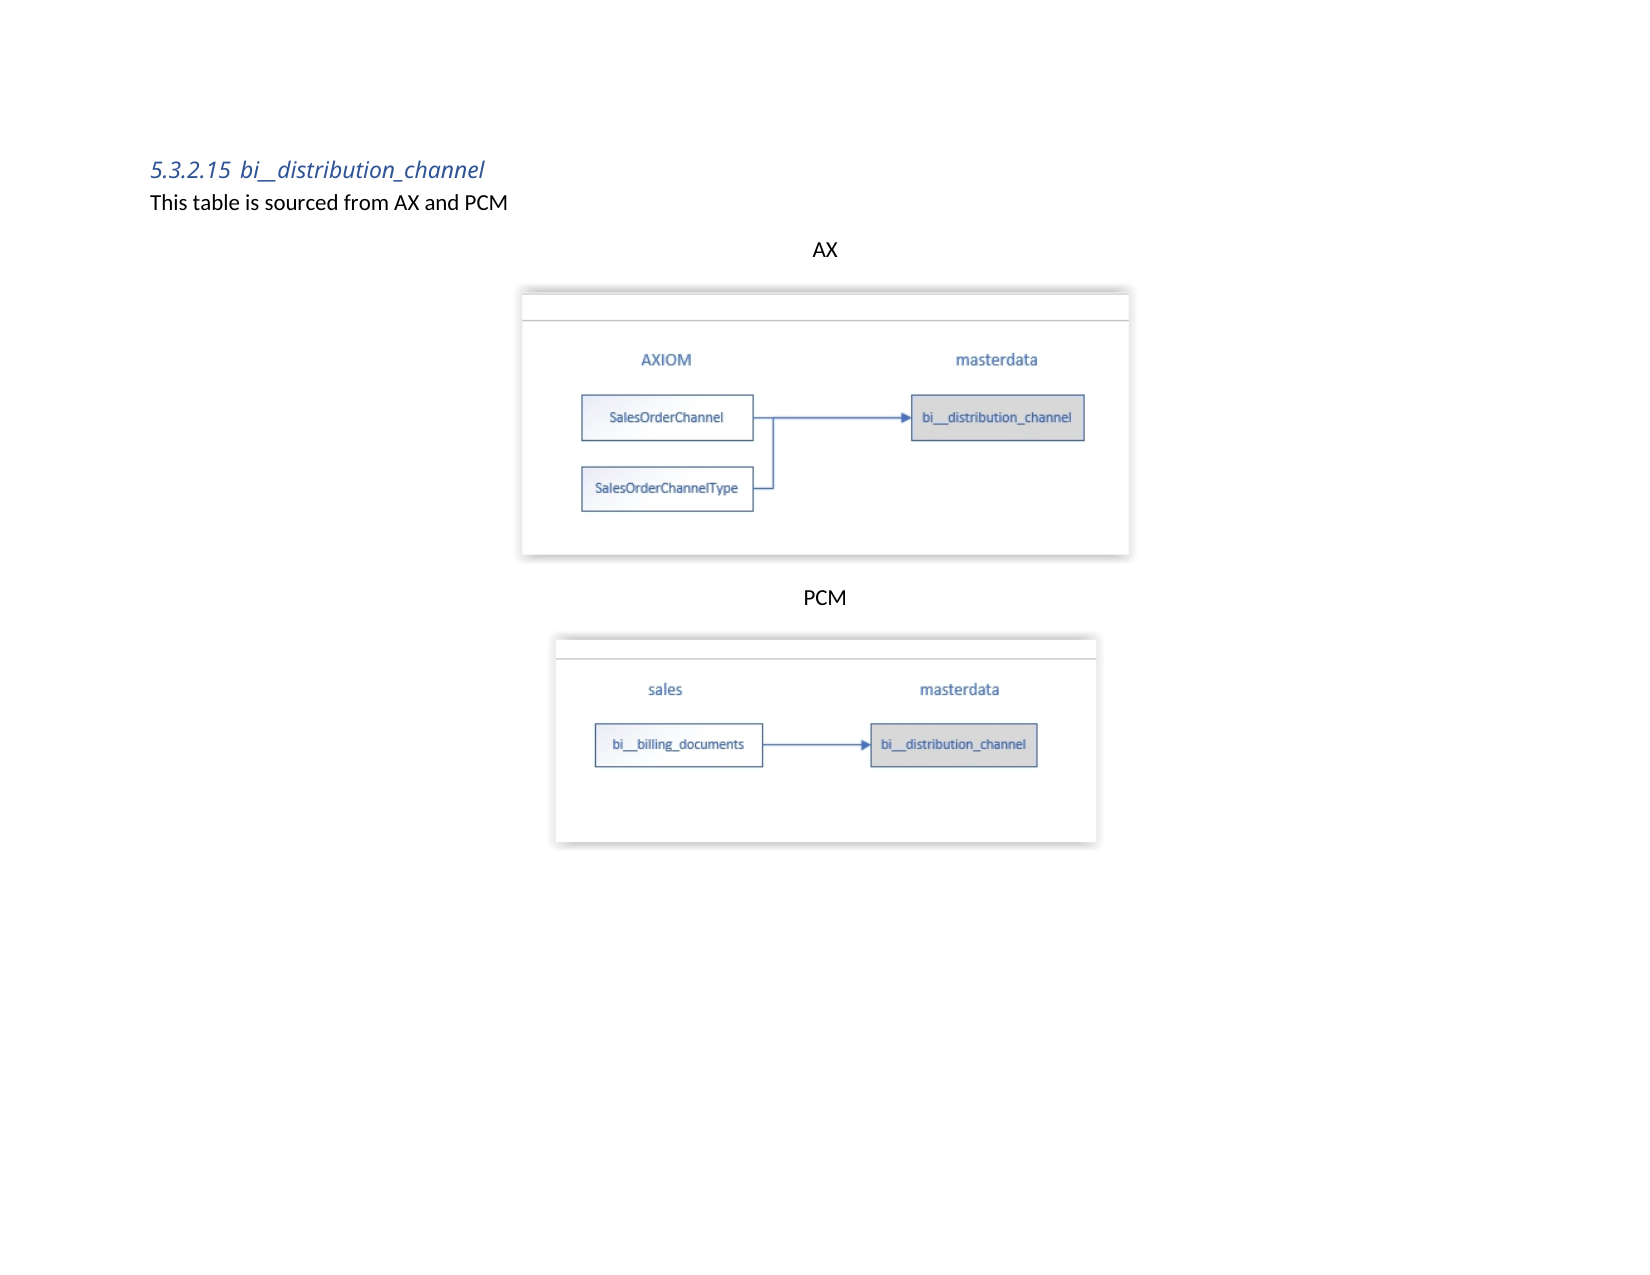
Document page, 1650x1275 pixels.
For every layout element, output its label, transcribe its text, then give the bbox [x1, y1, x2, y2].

text PCM [150, 583, 1500, 611]
subtitle bi__distribution_channel [150, 154, 1500, 185]
picture [545, 630, 1106, 852]
text AX [150, 235, 1500, 263]
text This table is sourced from AX and PCM [150, 188, 1500, 216]
picture [511, 281, 1139, 565]
